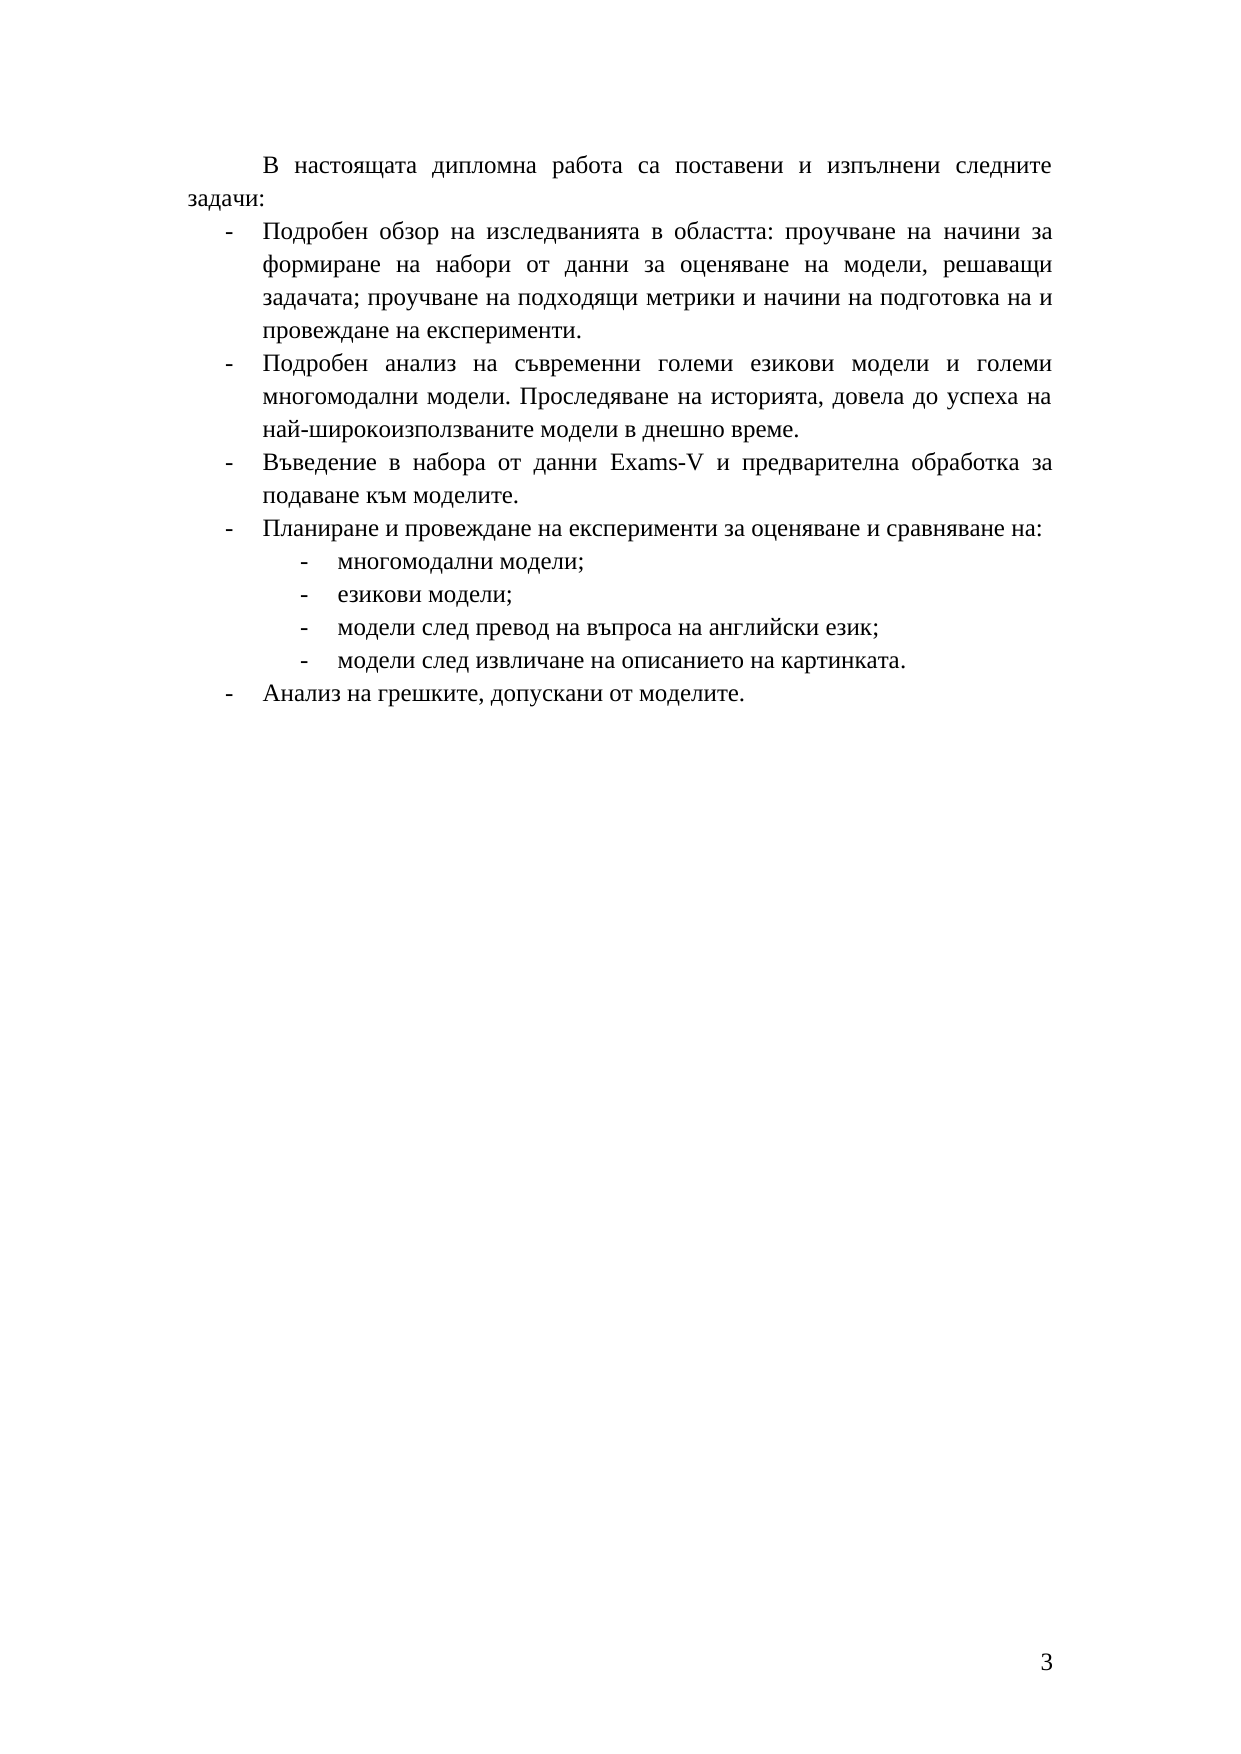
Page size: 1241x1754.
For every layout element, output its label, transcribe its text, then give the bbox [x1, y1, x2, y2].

list модели след превод на въпроса на английски език; [300, 612, 1053, 641]
list модели след извличане на описанието на картинката. [300, 645, 1053, 674]
list Анализ на грешките, допускани от моделите. [225, 678, 1053, 707]
list Въведение в набора от данни Exams-V и предварителна обработка за подаване към моделите. [225, 447, 1053, 509]
list Подробен анализ на съвременни големи езикови модели и големи многомодални модели. Проследяване на историята, довела до успеха на най-широкоизползваните модели в днешно време. [225, 348, 1053, 443]
list многомодални модели; [300, 546, 1053, 575]
list Подробен обзор на изследванията в областта: проучване на начини за формиране на набори от данни за оценяване на модели, решаващи задачата; проучване на подходящи метрики и начини на подготовка на и провеждане на експерименти. [225, 216, 1053, 344]
text В настоящата дипломна работа са поставени и изпълнени следните задачи: [187, 150, 1053, 212]
list езикови модели; [300, 579, 1053, 608]
list Планиране и провеждане на експерименти за оценяване и сравняване на: [225, 513, 1053, 542]
